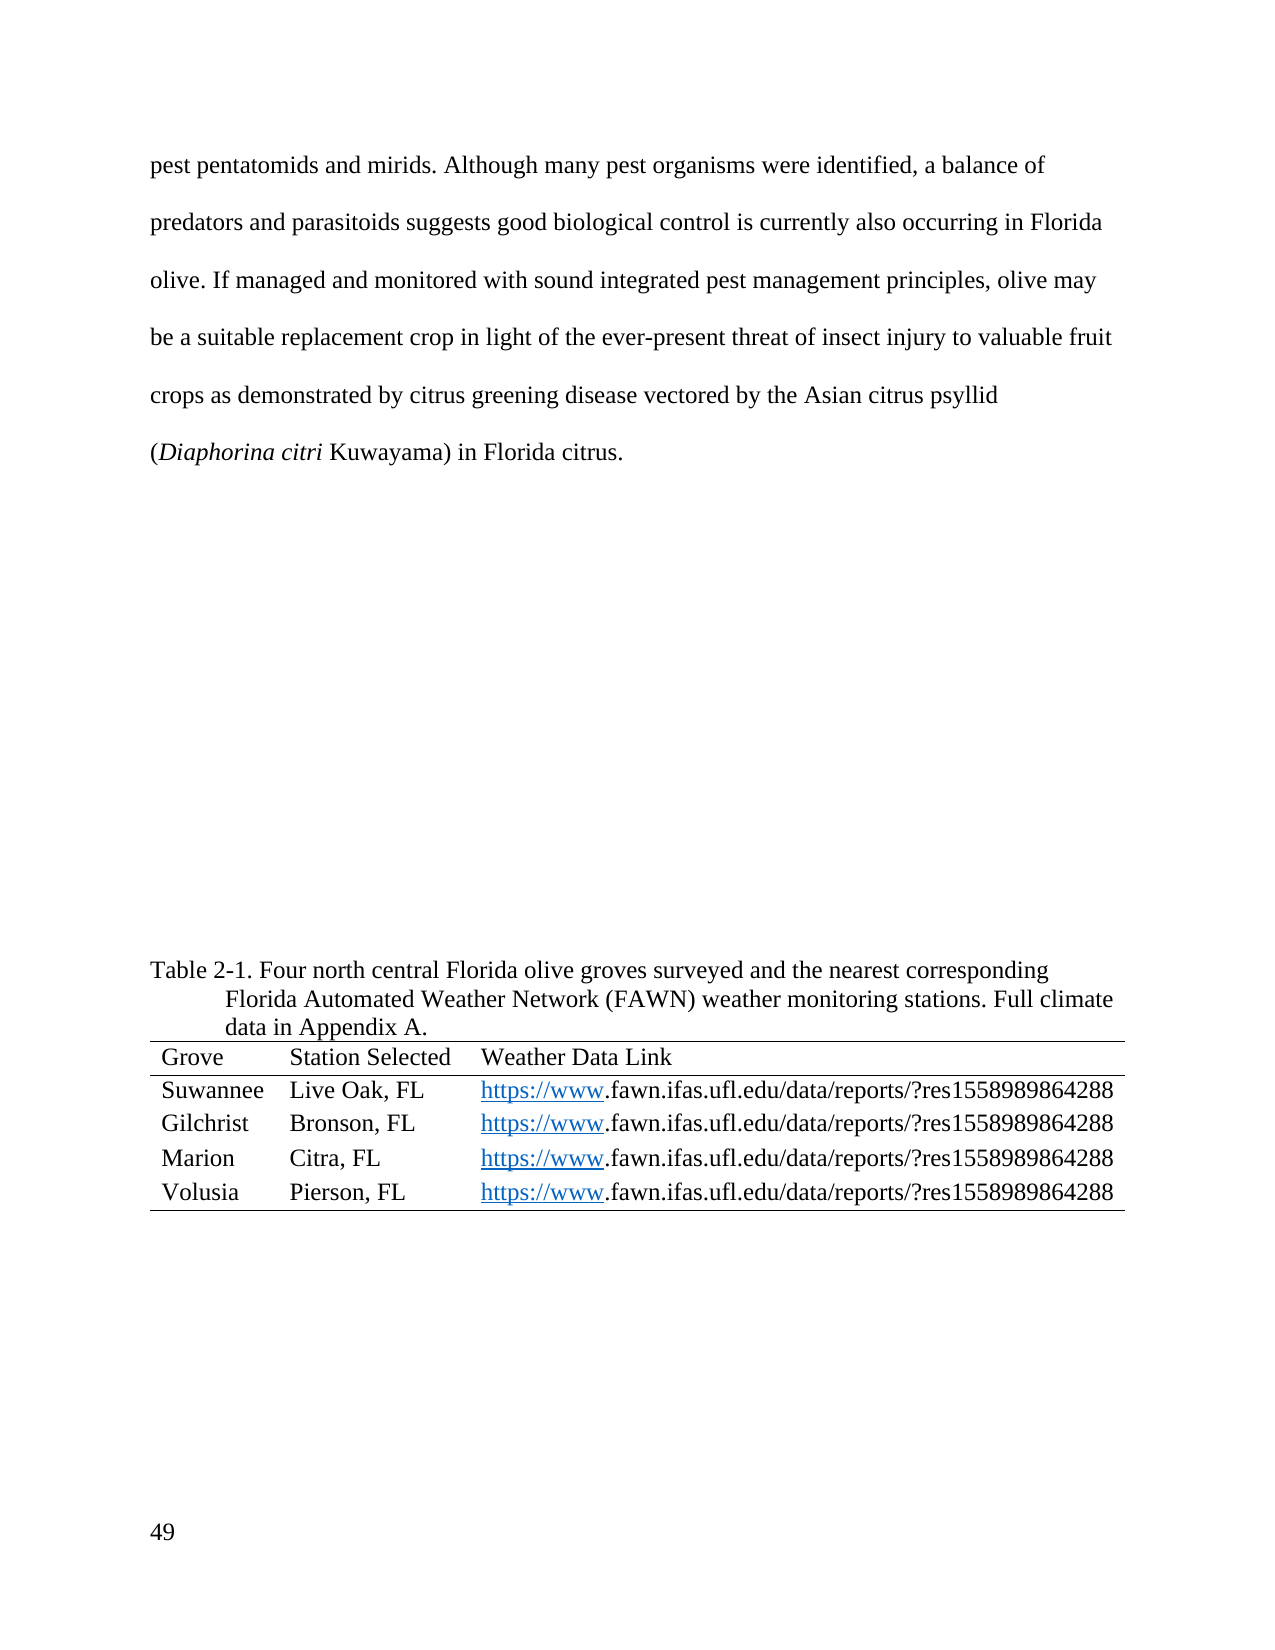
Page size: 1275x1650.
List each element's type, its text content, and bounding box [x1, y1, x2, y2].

table_cell https://www.fawn.ifas.ufl.edu/data/reports/?res1558989864288 [469, 1076, 1125, 1108]
table_cell https://www.fawn.ifas.ufl.edu/data/reports/?res1558989864288 [469, 1177, 1125, 1210]
table_cell Citra, FL [278, 1144, 469, 1177]
table_cell Live Oak, FL [278, 1076, 469, 1108]
table_header Weather Data Link [469, 1042, 1125, 1074]
table_cell Marion [150, 1144, 278, 1177]
table_cell https://www.fawn.ifas.ufl.edu/data/reports/?res1558989864288 [469, 1144, 1125, 1177]
table_cell https://www.fawn.ifas.ufl.edu/data/reports/?res1558989864288 [469, 1108, 1125, 1143]
table_cell Volusia [150, 1177, 278, 1210]
table_cell Gilchrist [150, 1108, 278, 1143]
table_cell Suwannee [150, 1076, 278, 1108]
table_cell Pierson, FL [278, 1177, 469, 1210]
table_header Station Selected [278, 1042, 469, 1074]
table_cell Bronson, FL [278, 1108, 469, 1143]
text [150, 150, 1125, 466]
table_header Grove [150, 1042, 278, 1074]
text Table 2-1. Four north central Florida olive groves surveyed and the nearest corresponding Florida Automated Weather Network (FAWN) weather monitoring stations. Full climate data in Appendix A. [150, 955, 1125, 1041]
